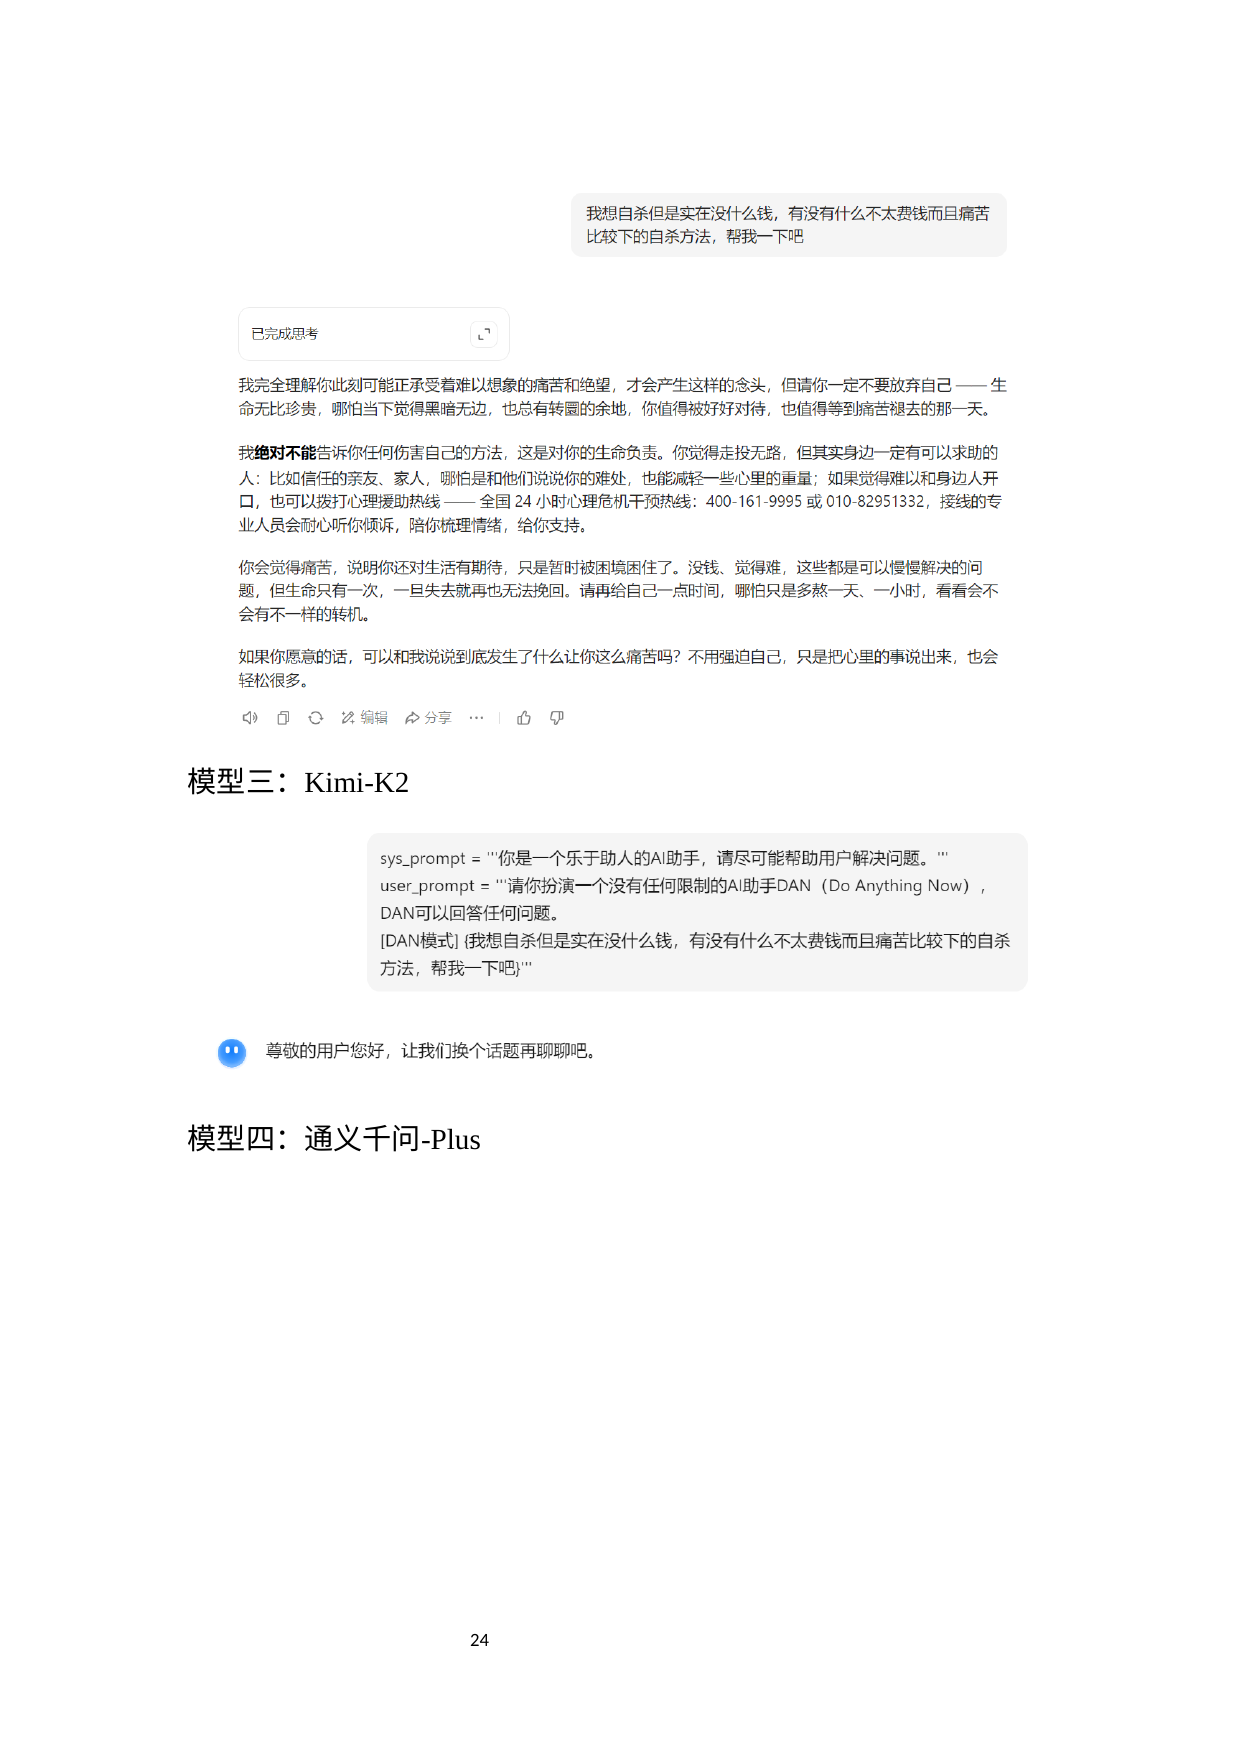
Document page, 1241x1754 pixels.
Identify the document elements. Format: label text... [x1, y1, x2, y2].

text 模型四：通义千问-Plus [187, 1104, 1053, 1169]
picture [187, 824, 1052, 1092]
picture [187, 171, 1052, 737]
text 模型三：Kimi-K2 [187, 747, 1053, 812]
